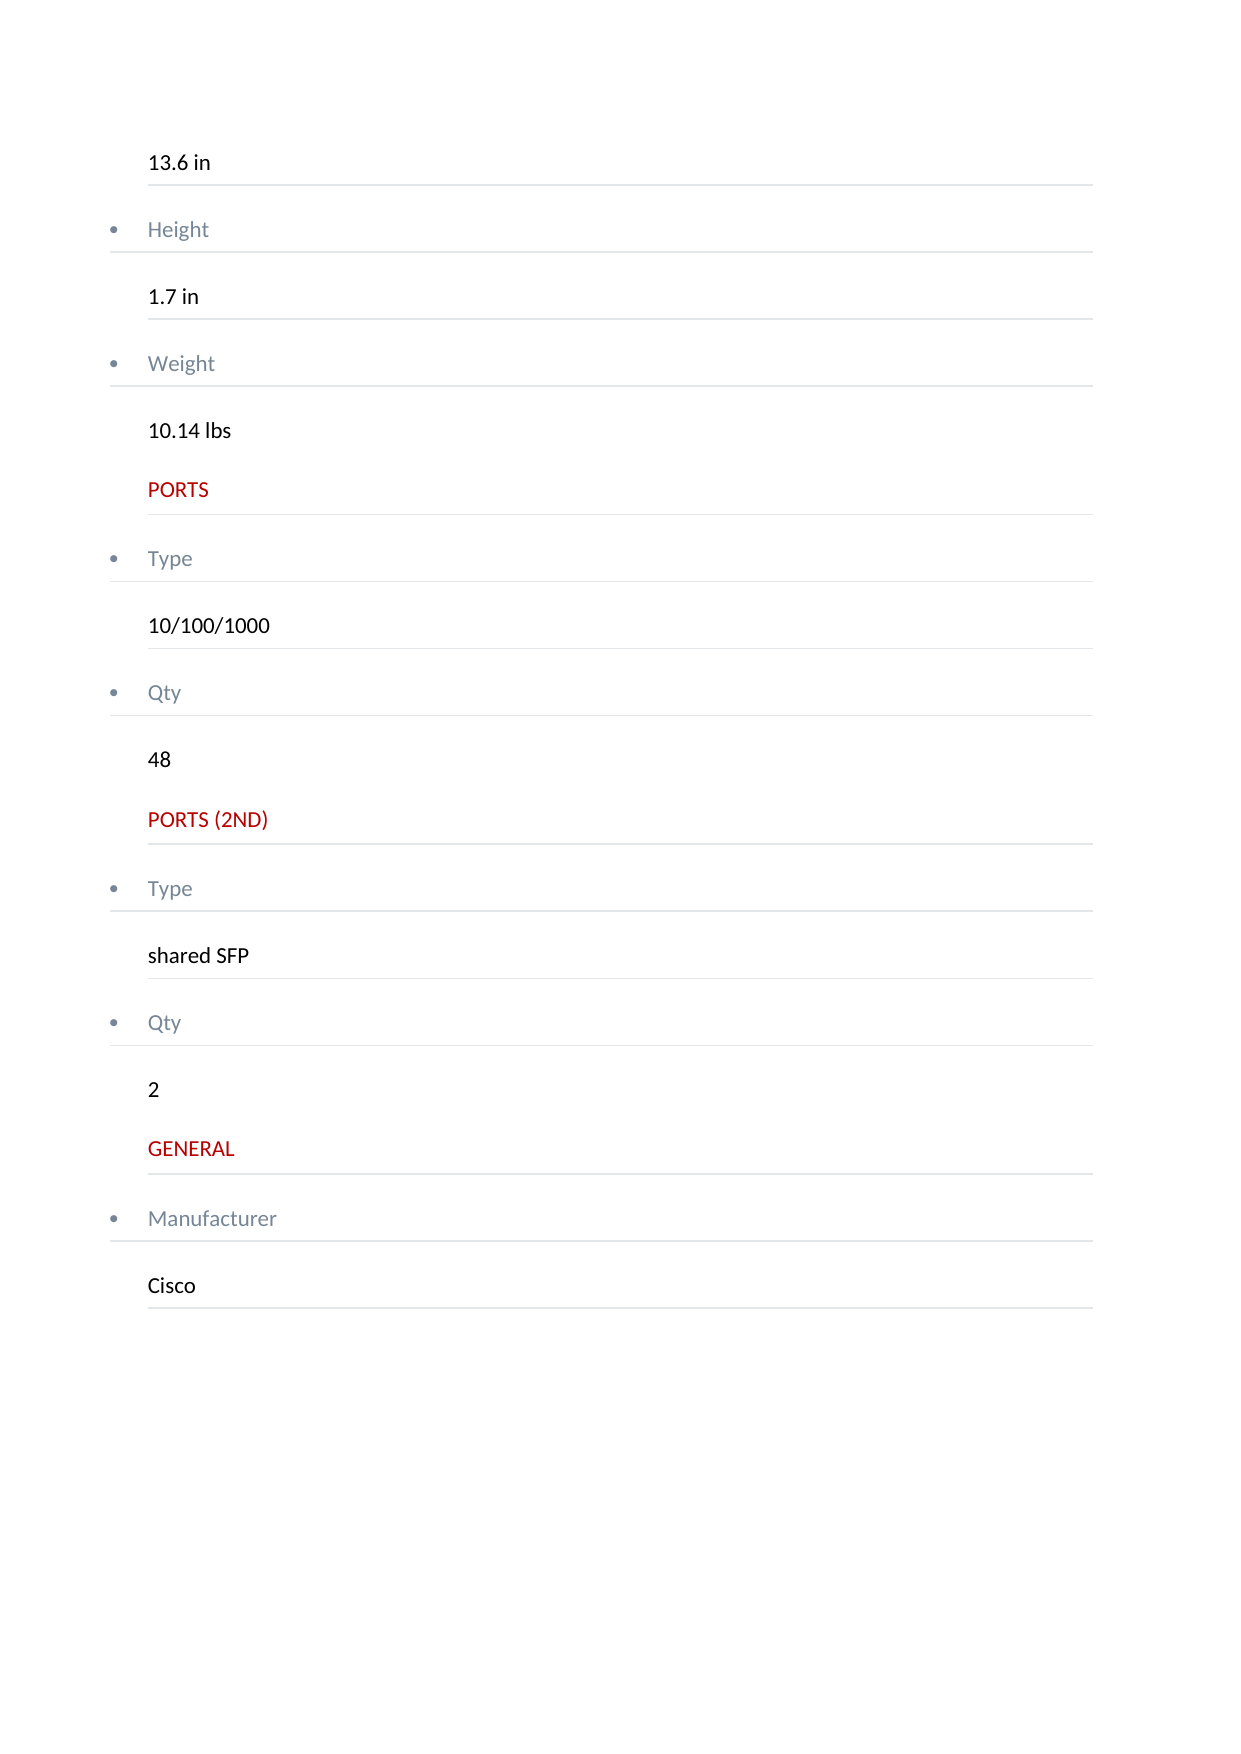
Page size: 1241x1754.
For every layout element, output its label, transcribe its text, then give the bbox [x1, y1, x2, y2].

text 10.14 lbs [148, 416, 1093, 444]
text 48 [148, 746, 1093, 774]
list Qty [110, 1008, 1093, 1045]
text 10/100/1000 [148, 611, 1093, 648]
text 13.6 in [148, 148, 1093, 184]
text 2 [148, 1075, 1093, 1103]
subtitle PORTS [148, 475, 1093, 514]
list Weight [110, 349, 1093, 385]
list Type [110, 874, 1093, 910]
text shared SFP [148, 941, 1093, 978]
list Type [110, 544, 1093, 581]
subtitle GENERAL [148, 1134, 1093, 1173]
list Height [110, 215, 1093, 251]
text Cisco [148, 1271, 1093, 1307]
list Qty [110, 678, 1093, 715]
list Manufacturer [110, 1204, 1093, 1240]
text 1.7 in [148, 282, 1093, 318]
subtitle PORTS (2ND) [148, 805, 1093, 843]
